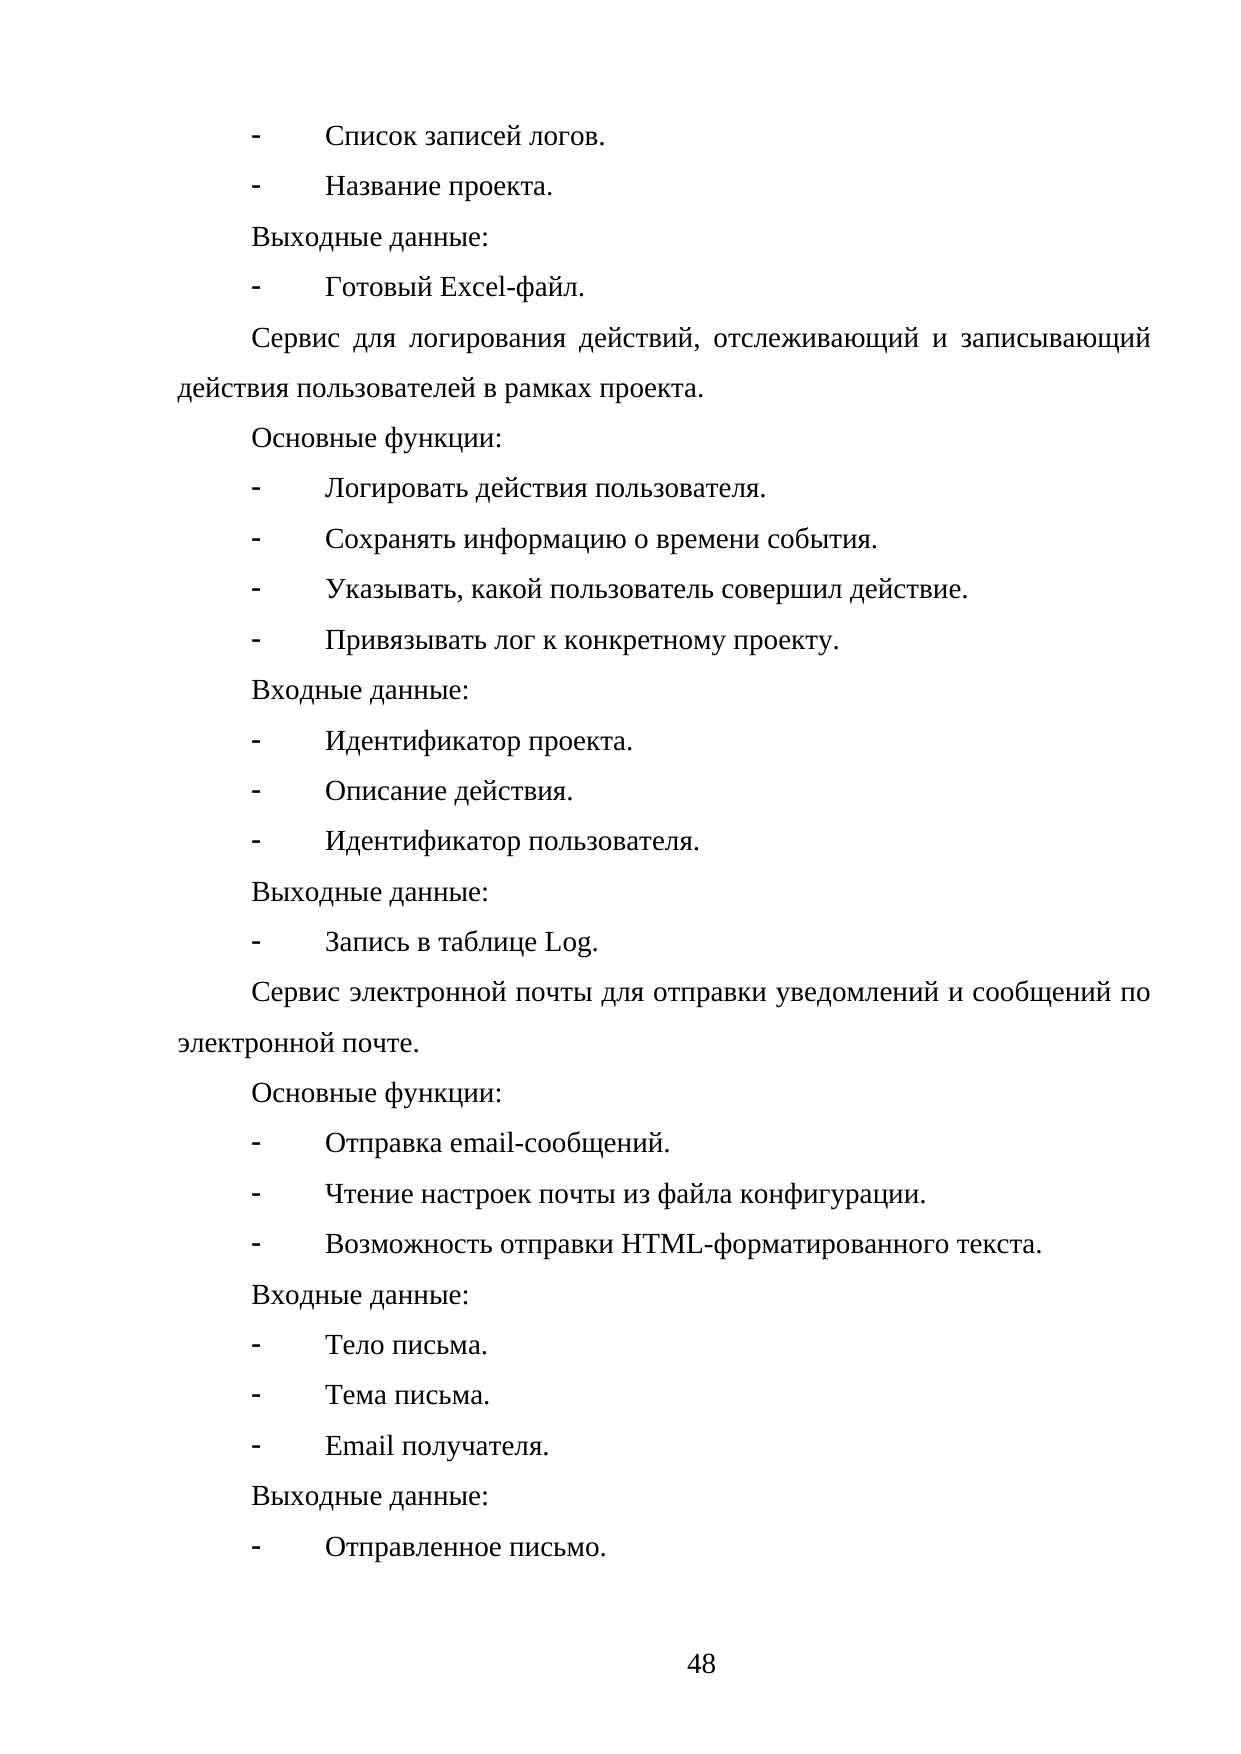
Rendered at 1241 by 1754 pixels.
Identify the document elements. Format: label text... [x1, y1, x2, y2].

text Входные данные: [177, 1277, 1152, 1310]
text Выходные данные: [177, 219, 1152, 252]
list Сохранять информацию о времени события. [177, 521, 1152, 555]
list Отправленное письмо. [177, 1529, 1152, 1562]
text Входные данные: [177, 672, 1152, 706]
list Email получателя. [177, 1428, 1152, 1462]
list Идентификатор пользователя. [177, 823, 1152, 857]
text Основные функции: [177, 420, 1152, 454]
list Описание действия. [177, 773, 1152, 807]
text Сервис электронной почты для отправки уведомлений и сообщений по электронной почте. [177, 974, 1152, 1058]
list Тема письма. [177, 1377, 1152, 1411]
list Отправка email-сообщений. [177, 1126, 1152, 1159]
list Тело письма. [177, 1327, 1152, 1361]
list Готовый Excel-файл. [177, 269, 1152, 303]
list Название проекта. [177, 168, 1152, 202]
text Выходные данные: [177, 1478, 1152, 1512]
list Идентификатор проекта. [177, 723, 1152, 756]
list Список записей логов. [177, 118, 1152, 152]
text Основные функции: [177, 1075, 1152, 1109]
list Запись в таблице Log. [177, 924, 1152, 958]
list Указывать, какой пользователь совершил действие. [177, 571, 1152, 605]
list Привязывать лог к конкретному проекту. [177, 622, 1152, 656]
text Сервис для логирования действий, отслеживающий и записывающий действия пользователей в рамках проекта. [177, 320, 1152, 403]
list Возможность отправки HTML-форматированного текста. [177, 1226, 1152, 1260]
list Логировать действия пользователя. [177, 471, 1152, 504]
text Выходные данные: [177, 874, 1152, 907]
list Чтение настроек почты из файла конфигурации. [177, 1176, 1152, 1209]
